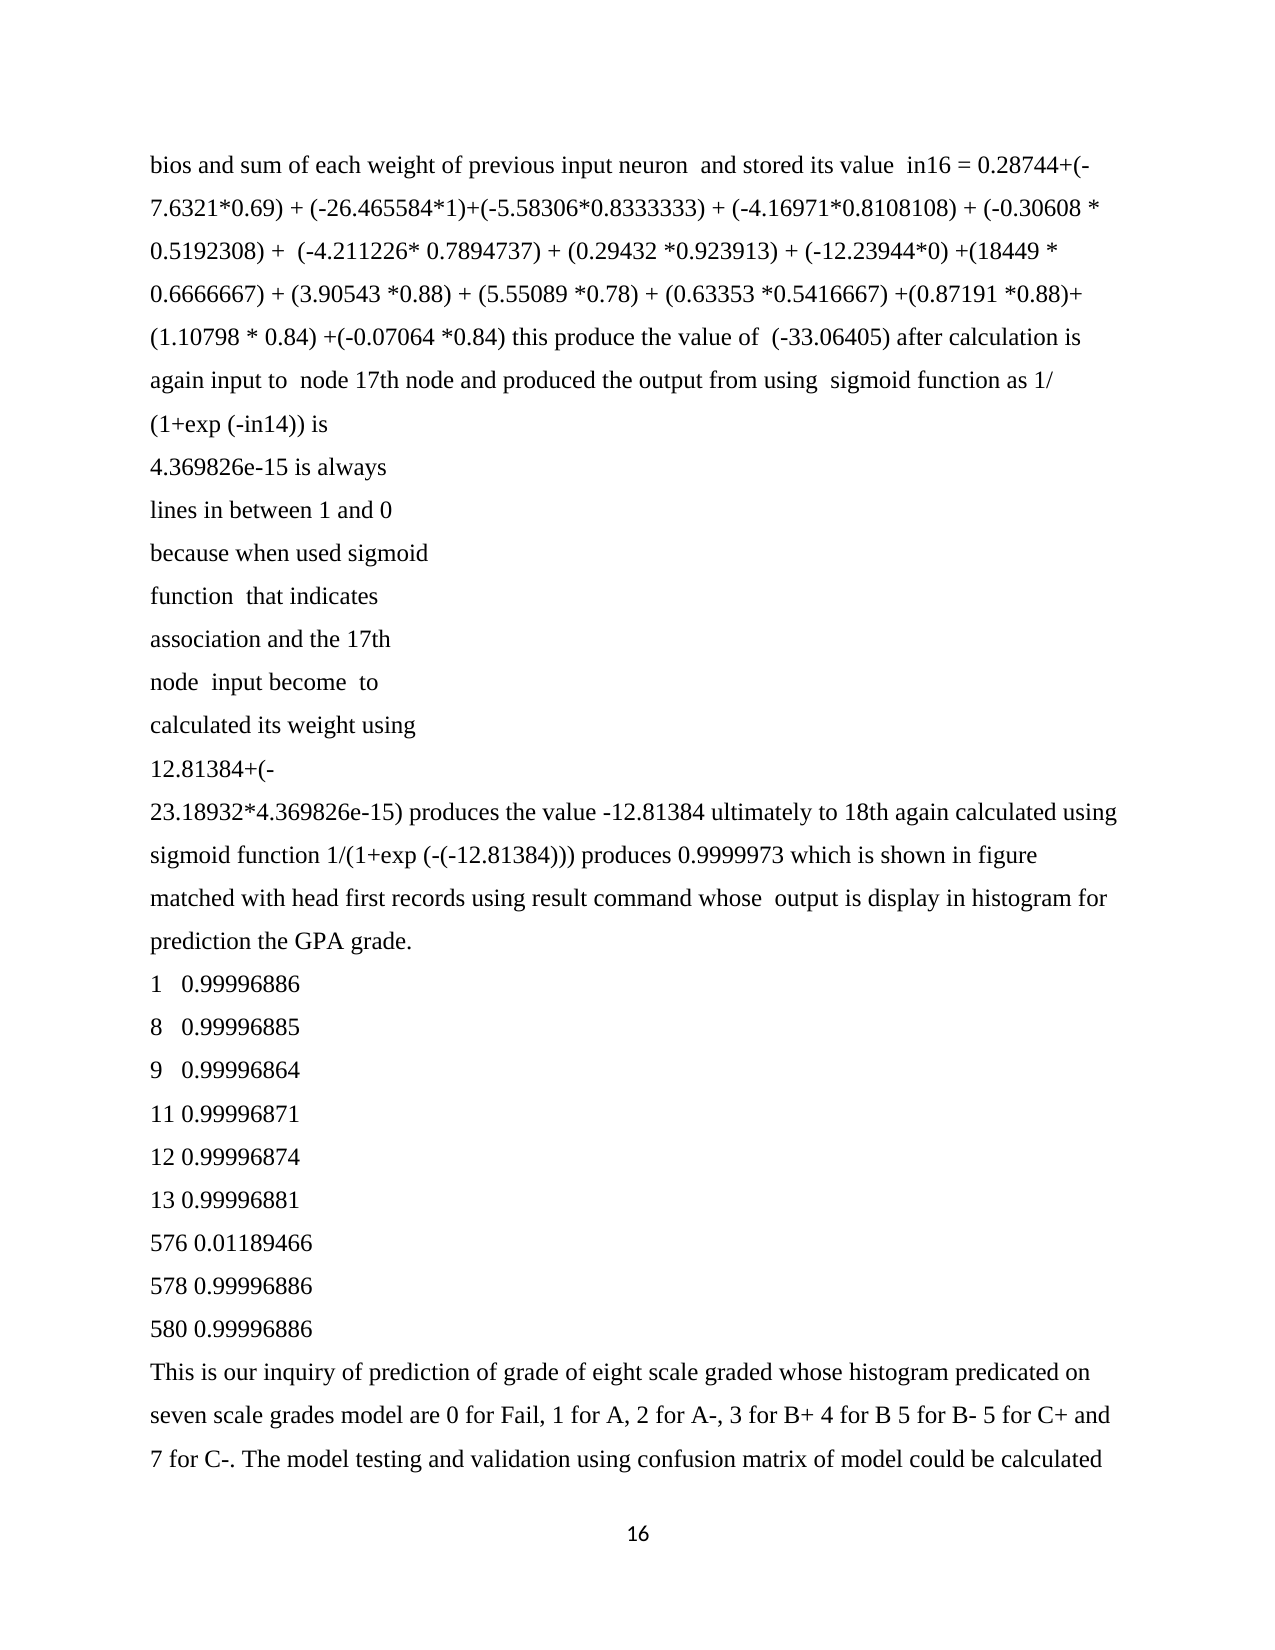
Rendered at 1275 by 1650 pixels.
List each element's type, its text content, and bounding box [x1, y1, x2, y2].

text 12 0.99996874 [150, 1142, 1125, 1171]
text 578 0.99996886 [150, 1271, 1125, 1300]
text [150, 150, 1125, 955]
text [150, 1357, 1125, 1472]
text 13 0.99996881 [150, 1185, 1125, 1214]
text 1 0.99996886 [150, 969, 1125, 998]
text 8 0.99996885 [150, 1012, 1125, 1041]
text 576 0.01189466 [150, 1228, 1125, 1257]
text 9 0.99996864 [150, 1056, 1125, 1084]
text 580 0.99996886 [150, 1314, 1125, 1343]
text 11 0.99996871 [150, 1099, 1125, 1127]
